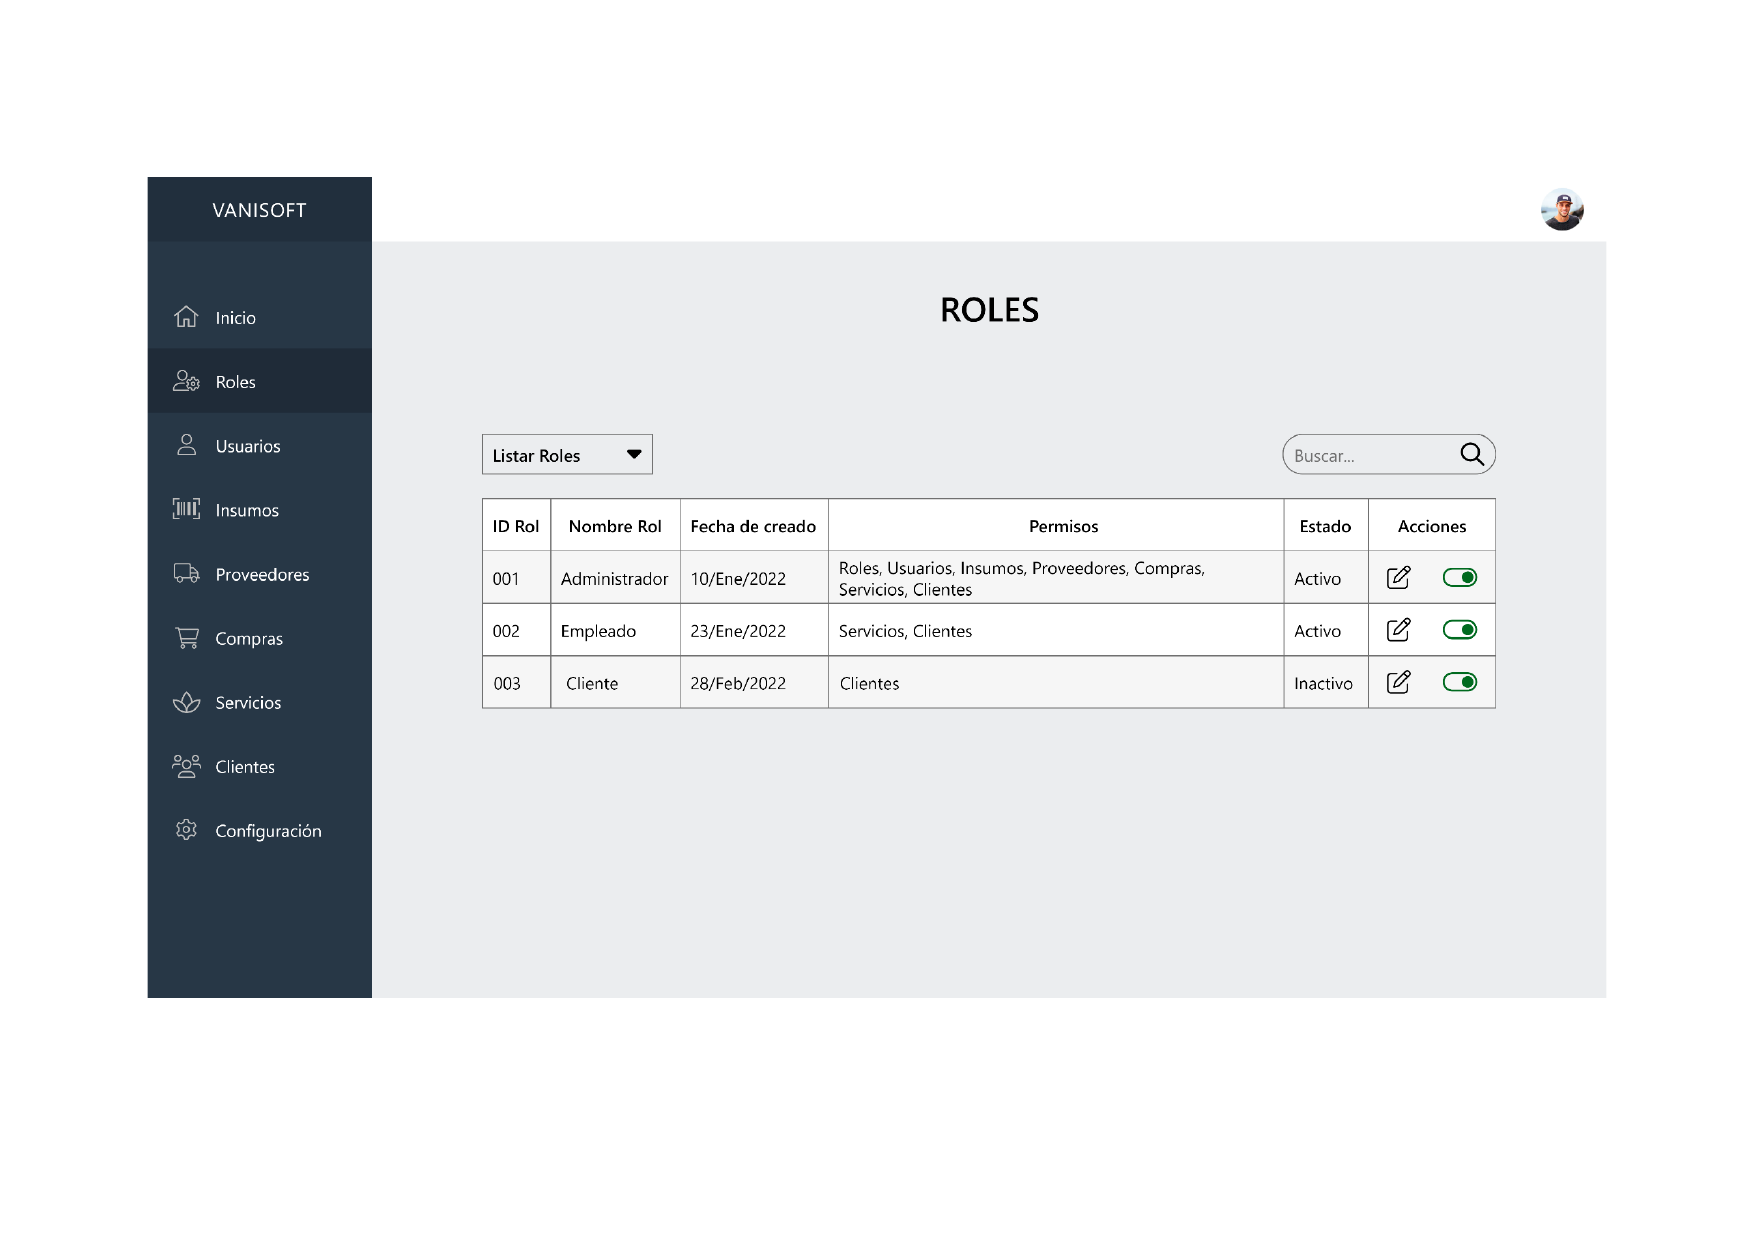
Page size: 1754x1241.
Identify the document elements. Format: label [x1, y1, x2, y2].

picture [147, 177, 1607, 998]
